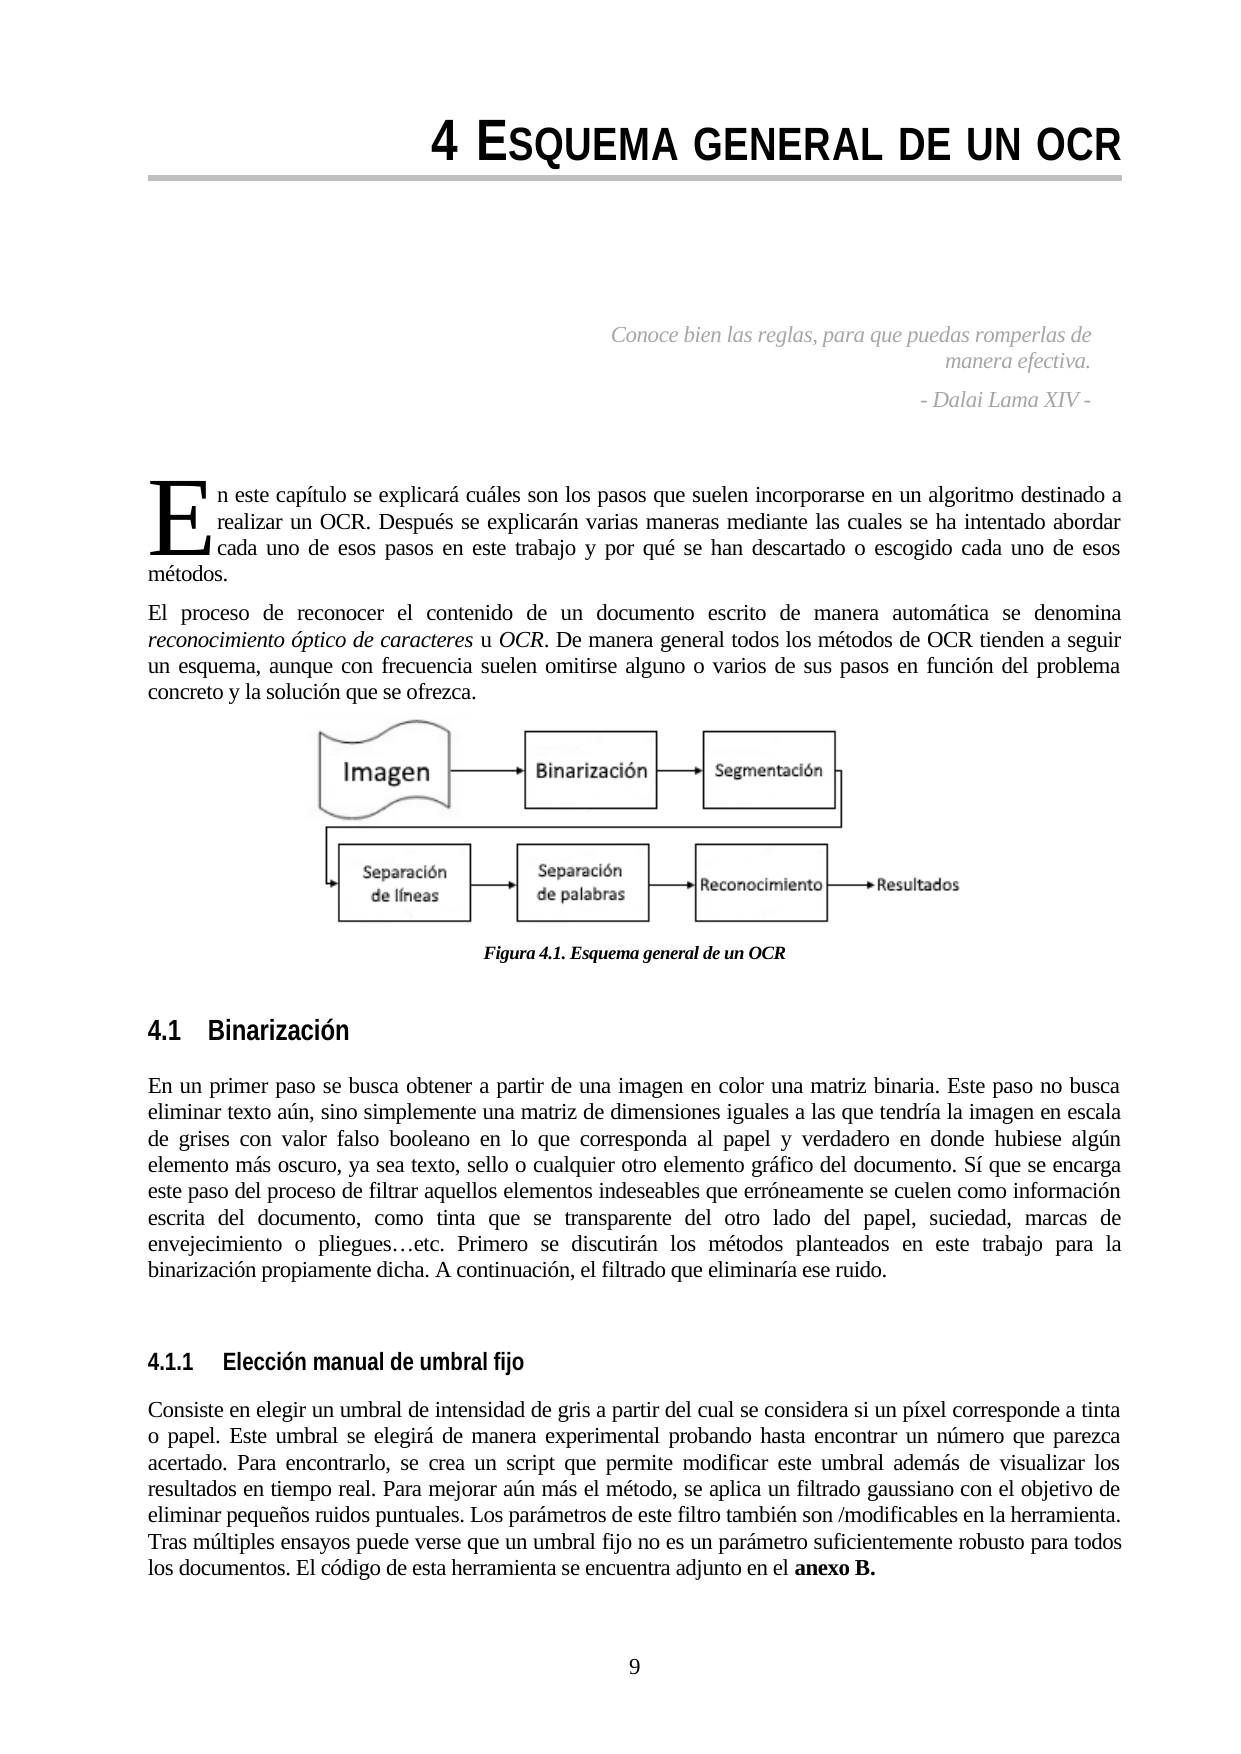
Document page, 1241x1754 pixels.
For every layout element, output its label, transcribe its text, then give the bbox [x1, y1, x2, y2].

text n este capítulo se explicará cuáles son los pasos que suelen incorporarse en un algoritmo destinado a realizar un OCR. Después se explicarán varias maneras mediante las cuales se ha intentado abordar cada uno de esos pasos en este trabajo y por qué se han descartado o escogido cada uno de esos métodos. [148, 481, 1122, 587]
subtitle Esquema general de un ocr [148, 106, 1122, 175]
picture [304, 717, 965, 930]
text Figura 4.1. Esquema general de un OCR [148, 942, 1122, 963]
text El proceso de reconocer el contenido de un documento escrito de manera automática se denomina reconocimiento óptico de caracteres u OCR. De manera general todos los métodos de OCR tienden a seguir un esquema, aunque con frecuencia suelen omitirse alguno o varios de sus pasos en función del problema concreto y la solución que se ofrezca. [148, 599, 1122, 705]
subtitle Binarización [148, 1013, 1122, 1047]
subtitle Elección manual de umbral fijo [148, 1347, 1122, 1375]
text Consiste en elegir un umbral de intensidad de gris a partir del cual se considera si un píxel corresponde a tinta o papel. Este umbral se elegirá de manera experimental probando hasta encontrar un número que parezca acertado. Para encontrarlo, se crea un script que permite modificar este umbral además de visualizar los resultados en tiempo real. Para mejorar aún más el método, se aplica un filtrado gaussiano con el objetivo de eliminar pequeños ruidos puntuales. Los parámetros de este filtro también son /modificables en la herramienta. Tras múltiples ensayos puede verse que un umbral fijo no es un parámetro suficientemente robusto para todos los documentos. El código de esta herramienta se encuentra adjunto en el anexo B. [148, 1396, 1122, 1581]
text En un primer paso se busca obtener a partir de una imagen en color una matriz binaria. Este paso no busca eliminar texto aún, sino simplemente una matriz de dimensiones iguales a las que tendría la imagen en escala de grises con valor falso booleano en lo que corresponda al papel y verdadero en donde hubiese algún elemento más oscuro, ya sea texto, sello o cualquier otro elemento gráfico del documento. Sí que se encarga este paso del proceso de filtrar aquellos elementos indeseables que erróneamente se cuelen como información escrita del documento, como tinta que se transparente del otro lado del papel, suciedad, marcas de envejecimiento o pliegues…etc. Primero se discutirán los métodos planteados en este trabajo para la binarización propiamente dicha. A continuación, el filtrado que eliminaría ese ruido. [148, 1072, 1122, 1283]
